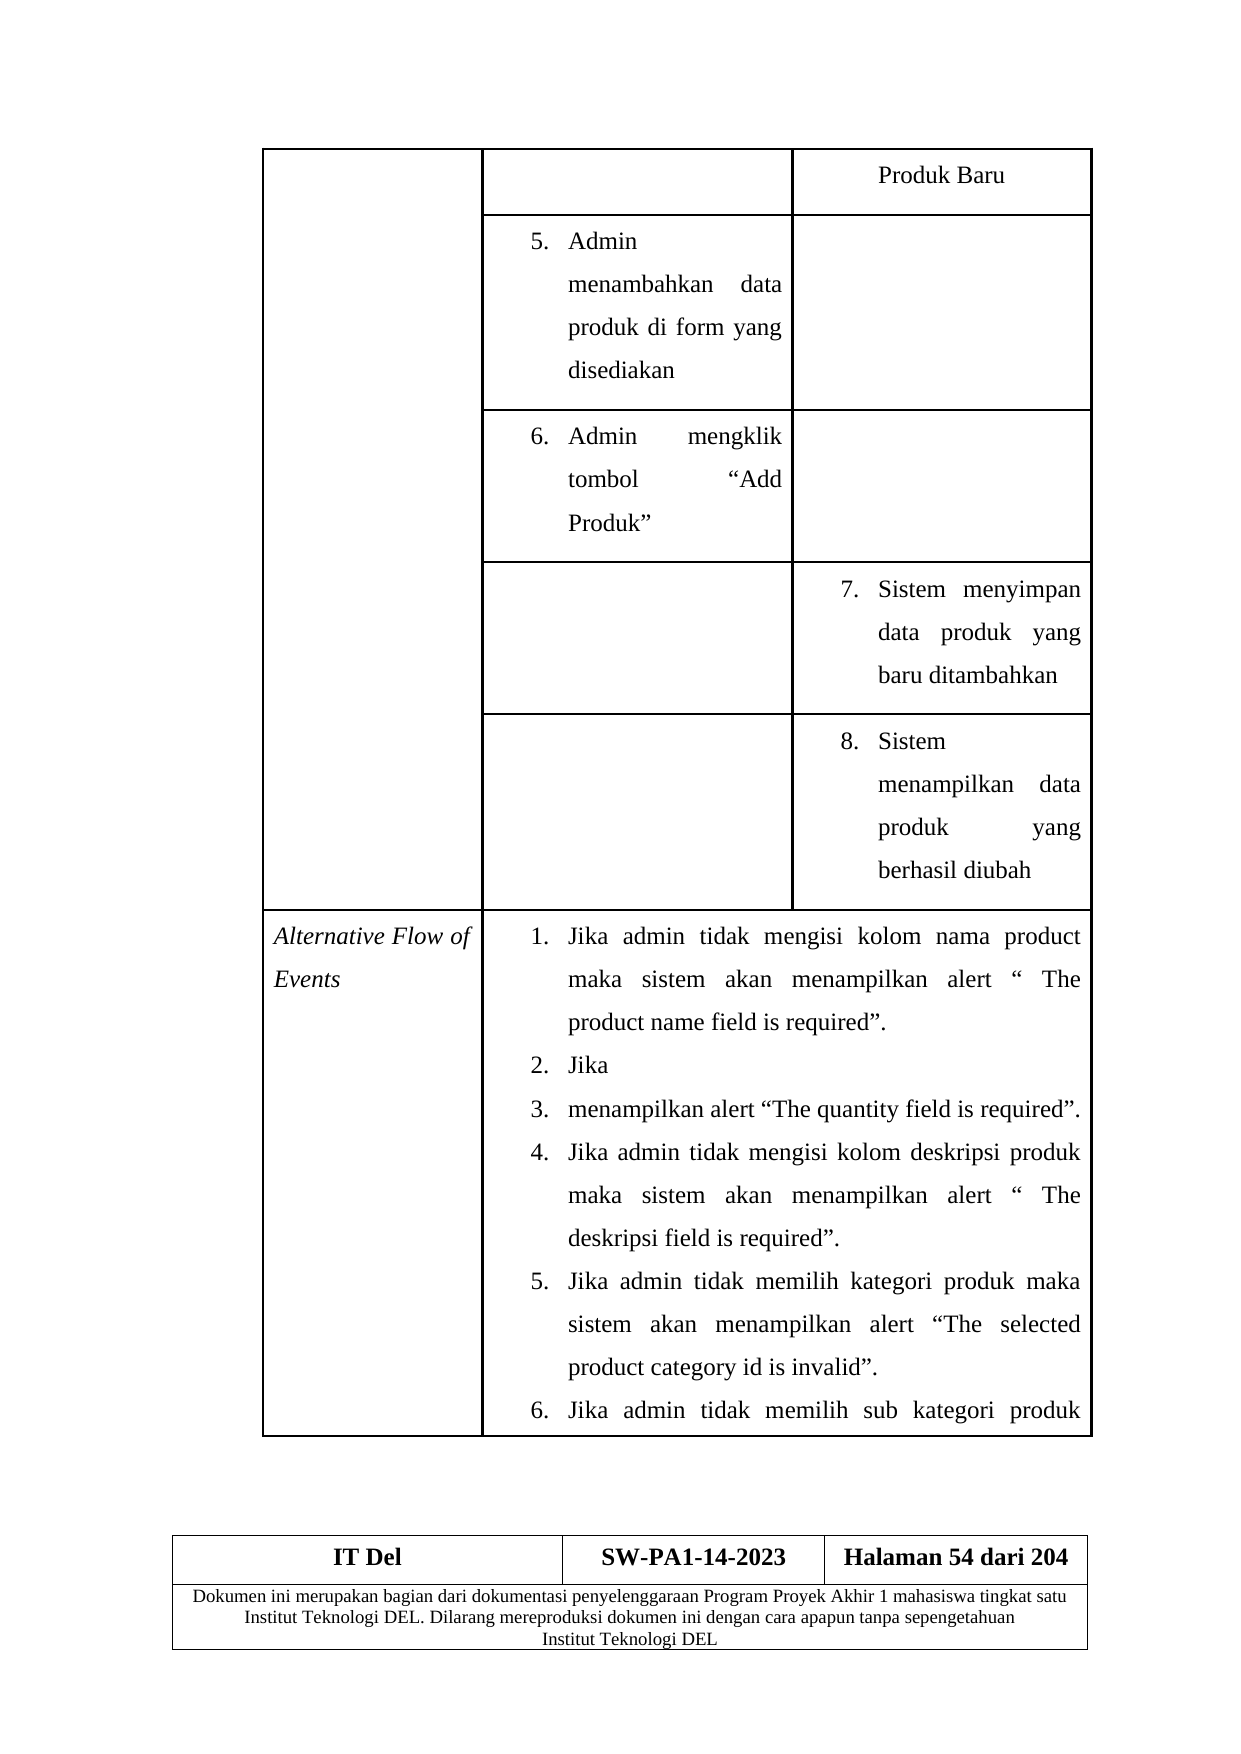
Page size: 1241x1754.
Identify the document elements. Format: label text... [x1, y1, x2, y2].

table_cell [484, 150, 791, 214]
table_cell [484, 715, 791, 909]
table_cell Sistem menampilkan data produk yang berhasil diubah [794, 715, 1090, 909]
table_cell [264, 911, 481, 1435]
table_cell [794, 150, 1090, 214]
table_cell Admin menambahkan data produk di form yang disediakan [484, 216, 791, 409]
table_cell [484, 911, 1090, 1435]
table_cell Sistem menyimpan data produk yang baru ditambahkan [794, 563, 1090, 713]
table_cell Admin mengklik tombol “Add Produk” [484, 411, 791, 561]
table_cell [794, 411, 1090, 561]
table_cell [484, 563, 791, 713]
table_cell [794, 216, 1090, 409]
